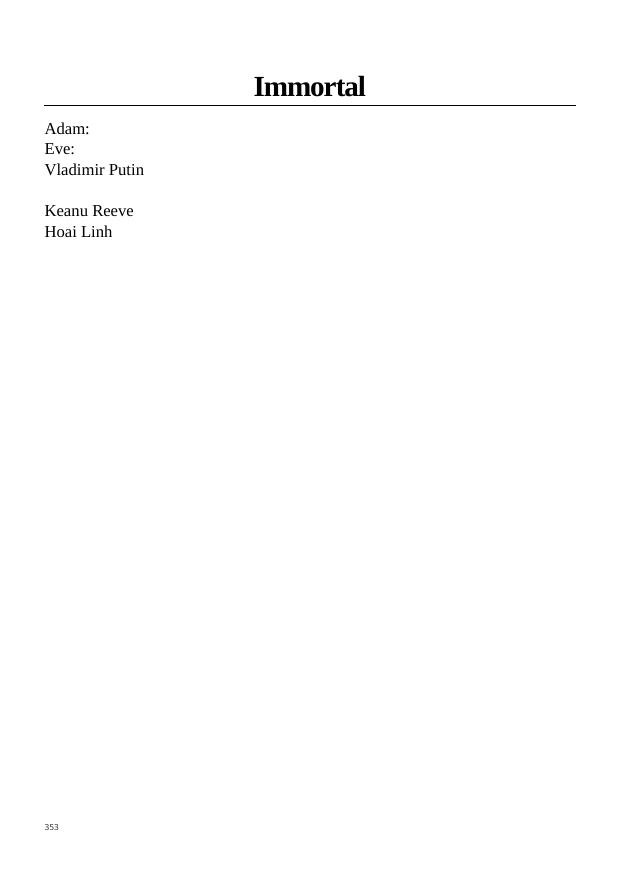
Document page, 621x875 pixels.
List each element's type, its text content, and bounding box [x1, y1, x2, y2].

text Eve: [44, 139, 576, 158]
text Vladimir Putin [44, 160, 576, 179]
subtitle Immortal [44, 69, 576, 105]
text Keanu Reeve [44, 201, 576, 220]
text Hoai Linh [44, 222, 576, 241]
text Adam: [44, 118, 576, 138]
